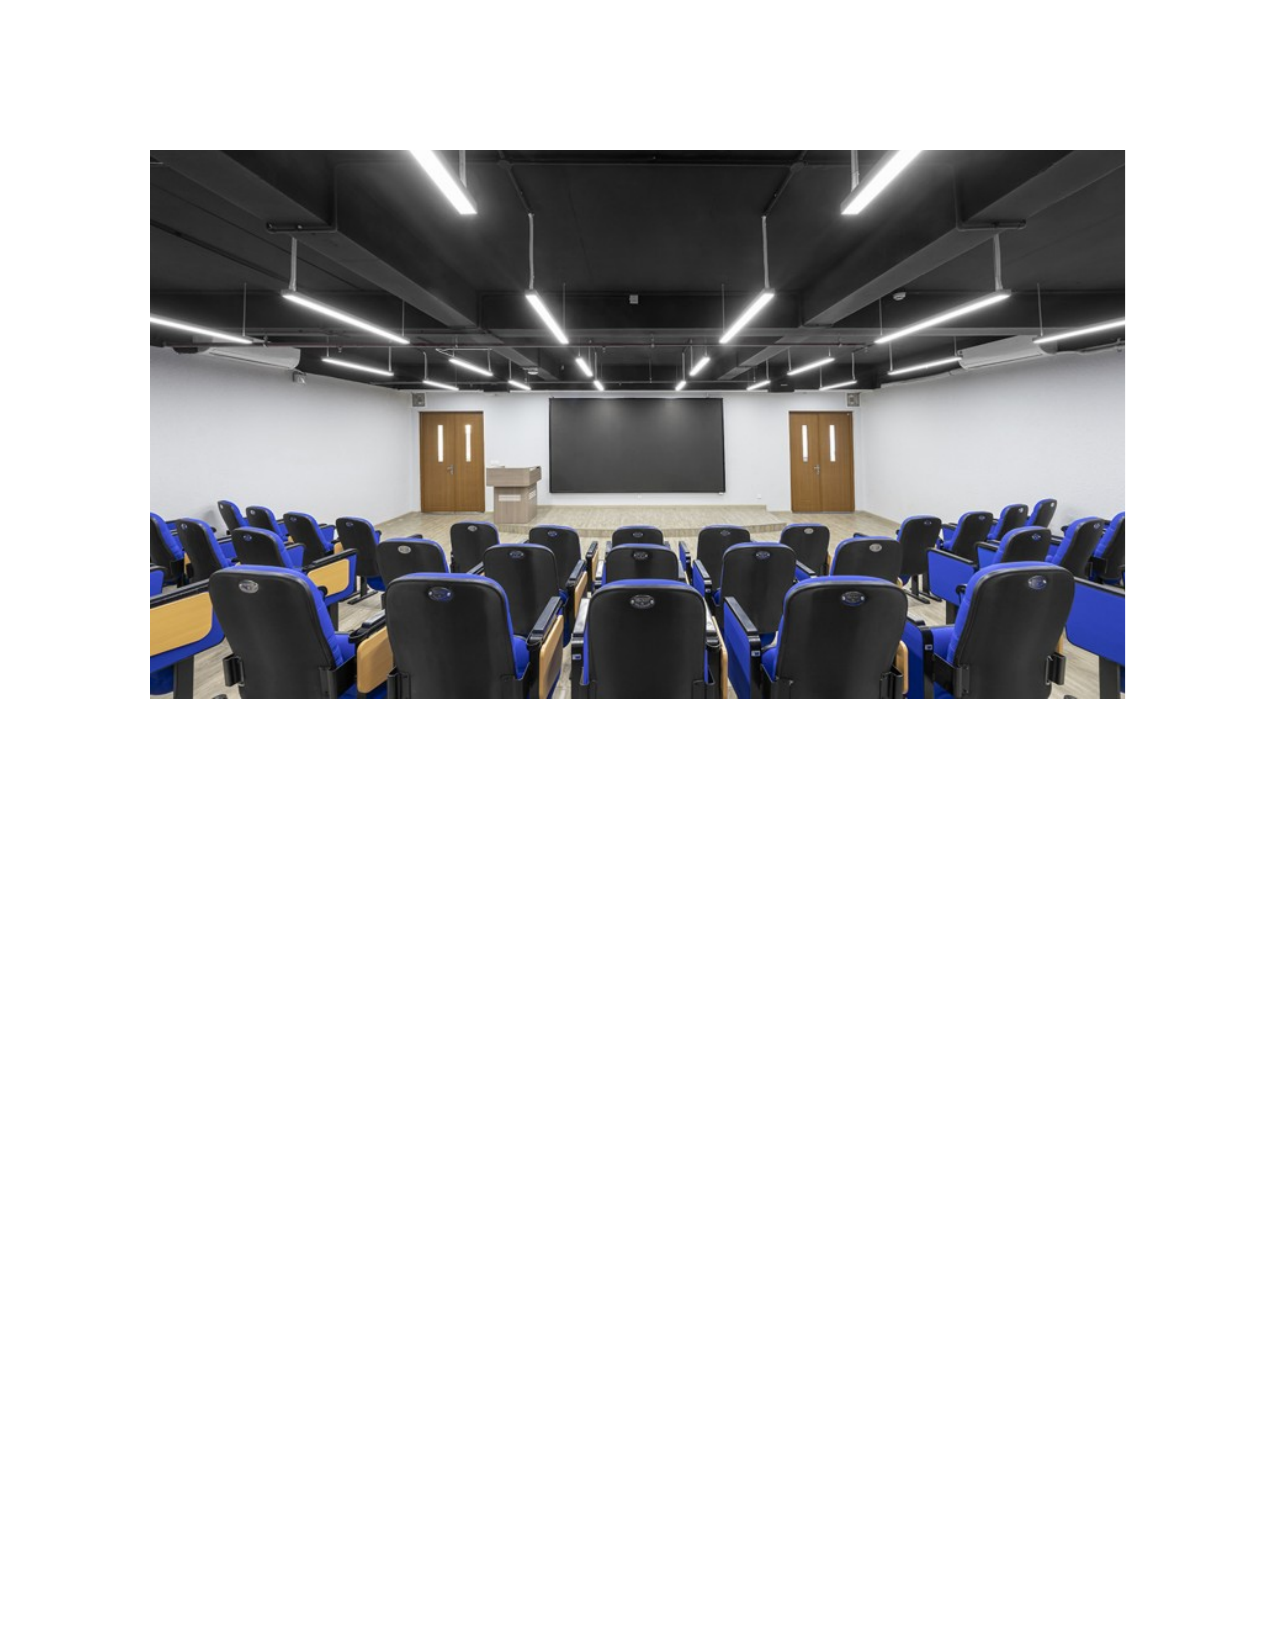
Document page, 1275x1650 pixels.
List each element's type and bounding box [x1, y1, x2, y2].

picture [150, 150, 1125, 699]
